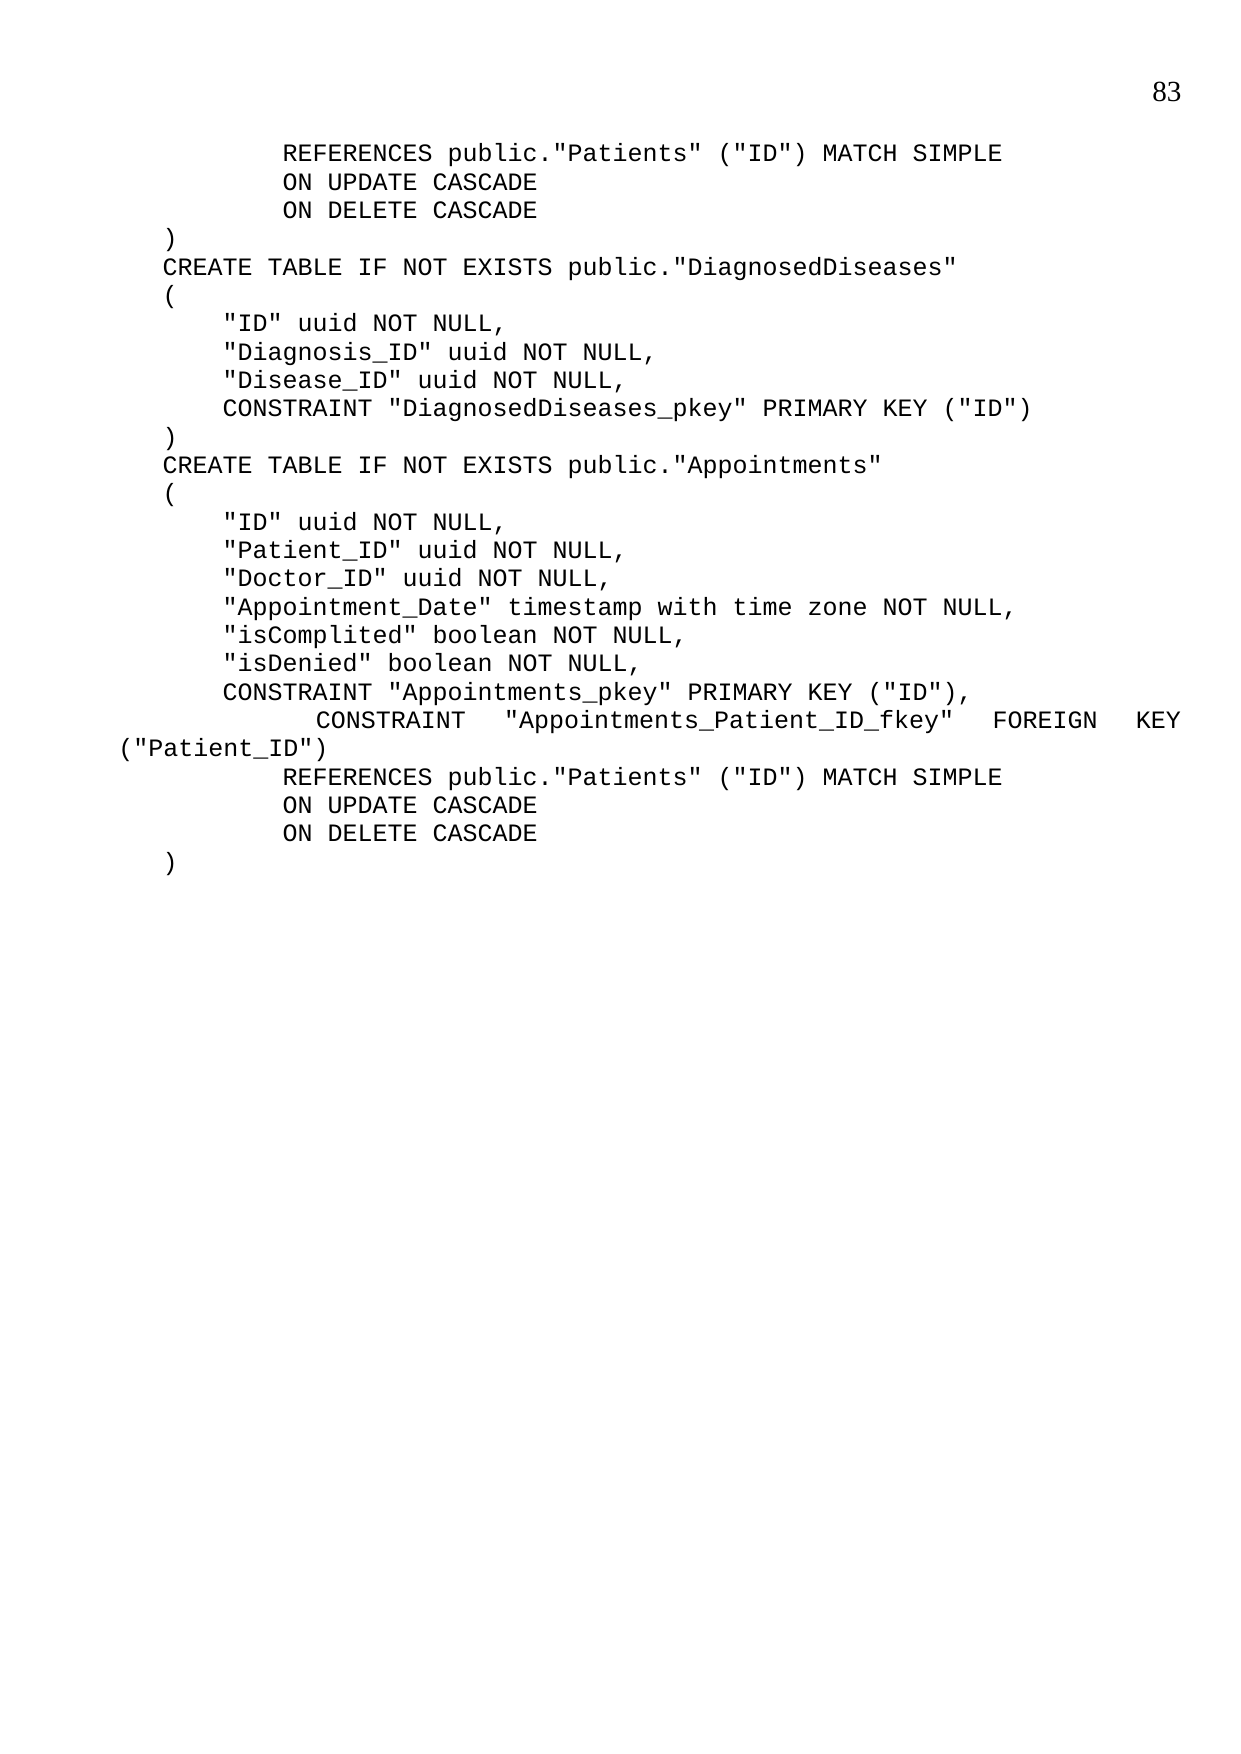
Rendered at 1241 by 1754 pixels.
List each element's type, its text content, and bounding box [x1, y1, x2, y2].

text CONSTRAINT "Appointments_Patient_ID_fkey" FOREIGN KEY ("Patient_ID") [118, 708, 1181, 764]
text "Appointment_Date" timestamp with time zone NOT NULL, [118, 594, 1181, 623]
text ON UPDATE CASCADE [118, 793, 1181, 821]
text "ID" uuid NOT NULL, [118, 509, 1181, 538]
text CREATE TABLE IF NOT EXISTS public."Appointments" [118, 453, 1181, 481]
text ON DELETE CASCADE [118, 198, 1181, 226]
text ) [118, 226, 1181, 254]
text REFERENCES public."Patients" ("ID") MATCH SIMPLE [118, 764, 1181, 793]
text ON UPDATE CASCADE [118, 169, 1181, 198]
text ON DELETE CASCADE [118, 821, 1181, 849]
text ( [118, 283, 1181, 311]
text "isDenied" boolean NOT NULL, [118, 651, 1181, 679]
text "Patient_ID" uuid NOT NULL, [118, 538, 1181, 566]
text "Doctor_ID" uuid NOT NULL, [118, 566, 1181, 594]
text ( [118, 481, 1181, 509]
text CREATE TABLE IF NOT EXISTS public."DiagnosedDiseases" [118, 254, 1181, 283]
text "isComplited" boolean NOT NULL, [118, 623, 1181, 651]
text CONSTRAINT "Appointments_pkey" PRIMARY KEY ("ID"), [118, 679, 1181, 708]
text ) [118, 849, 1181, 878]
text CONSTRAINT "DiagnosedDiseases_pkey" PRIMARY KEY ("ID") [118, 396, 1181, 424]
text "ID" uuid NOT NULL, [118, 311, 1181, 339]
text "Diagnosis_ID" uuid NOT NULL, [118, 339, 1181, 368]
text "Disease_ID" uuid NOT NULL, [118, 368, 1181, 396]
text ) [118, 424, 1181, 453]
text REFERENCES public."Patients" ("ID") MATCH SIMPLE [118, 141, 1181, 169]
